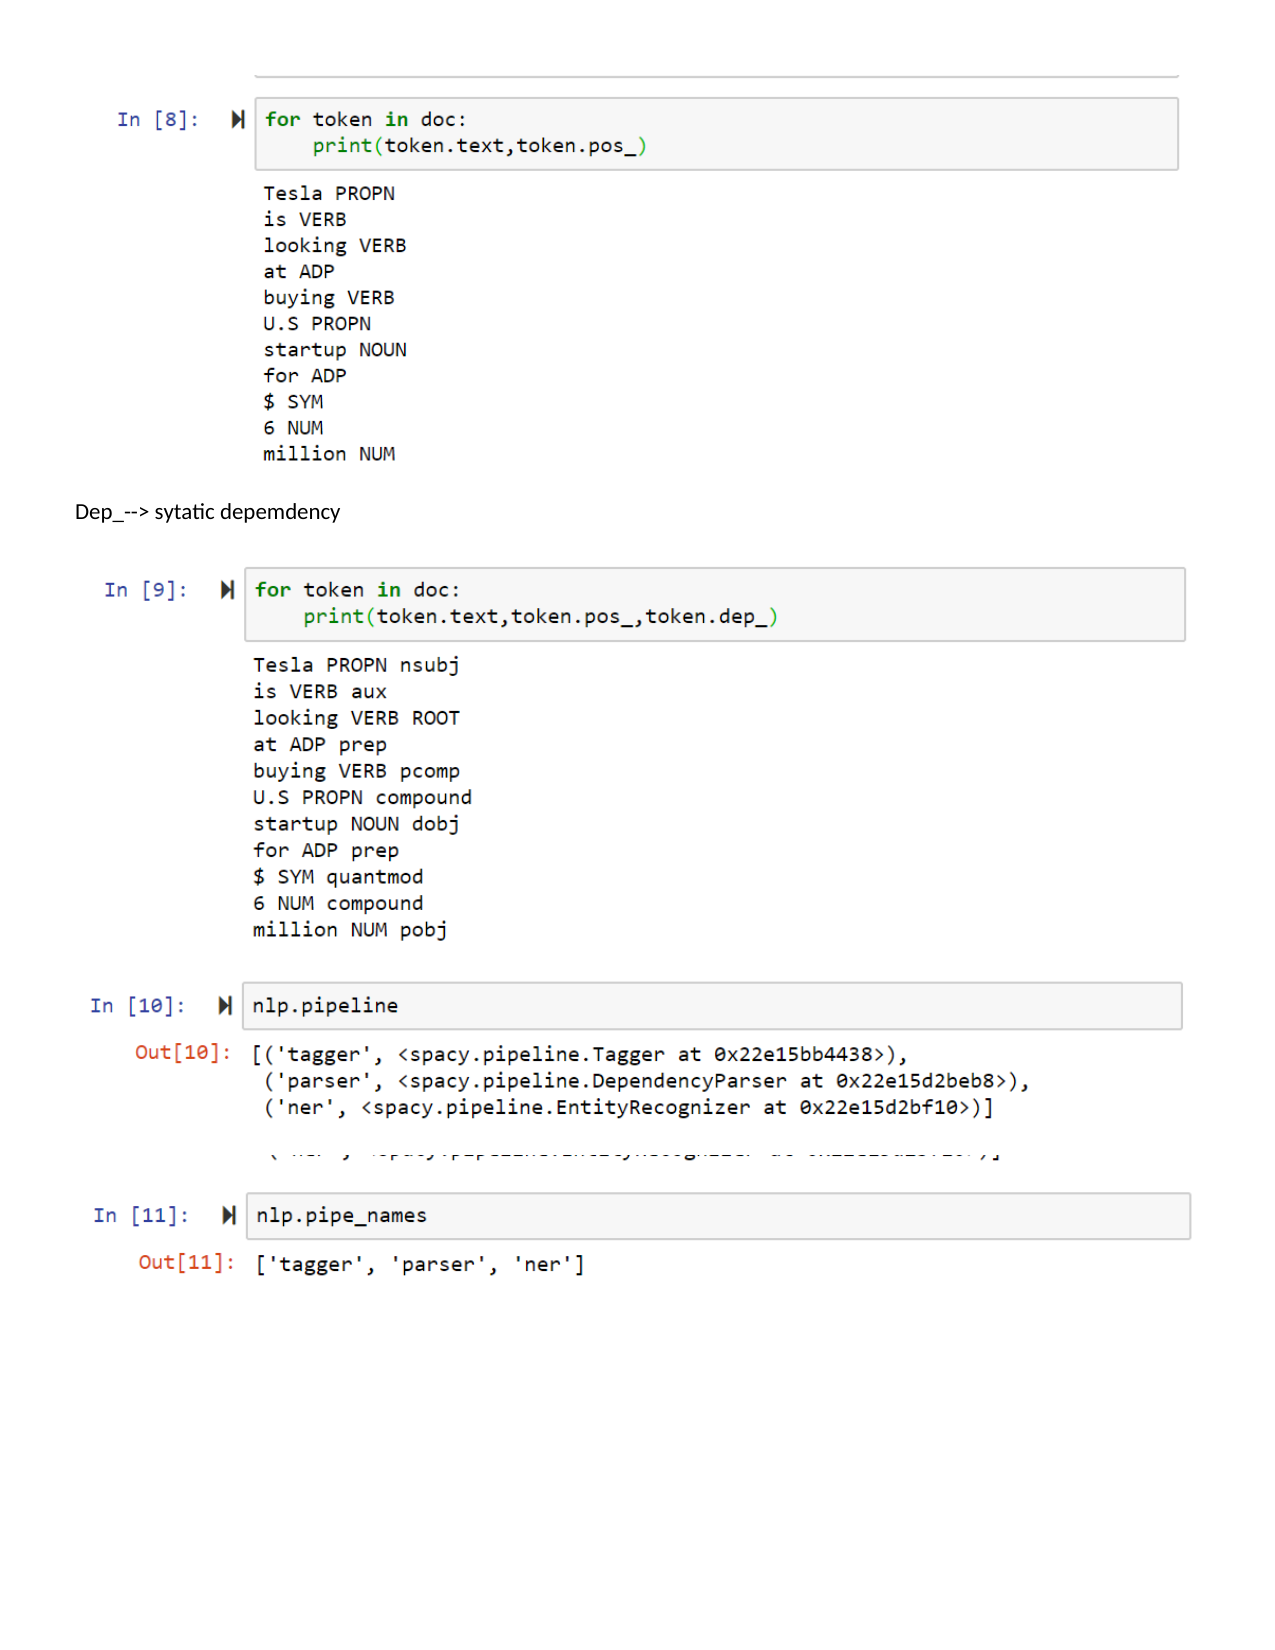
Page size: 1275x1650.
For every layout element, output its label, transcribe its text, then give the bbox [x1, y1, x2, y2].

text Dep_--> sytatic depemdency [75, 497, 1200, 525]
picture [75, 75, 1200, 473]
picture [75, 550, 1200, 946]
picture [75, 1155, 1200, 1286]
picture [75, 970, 1200, 1131]
